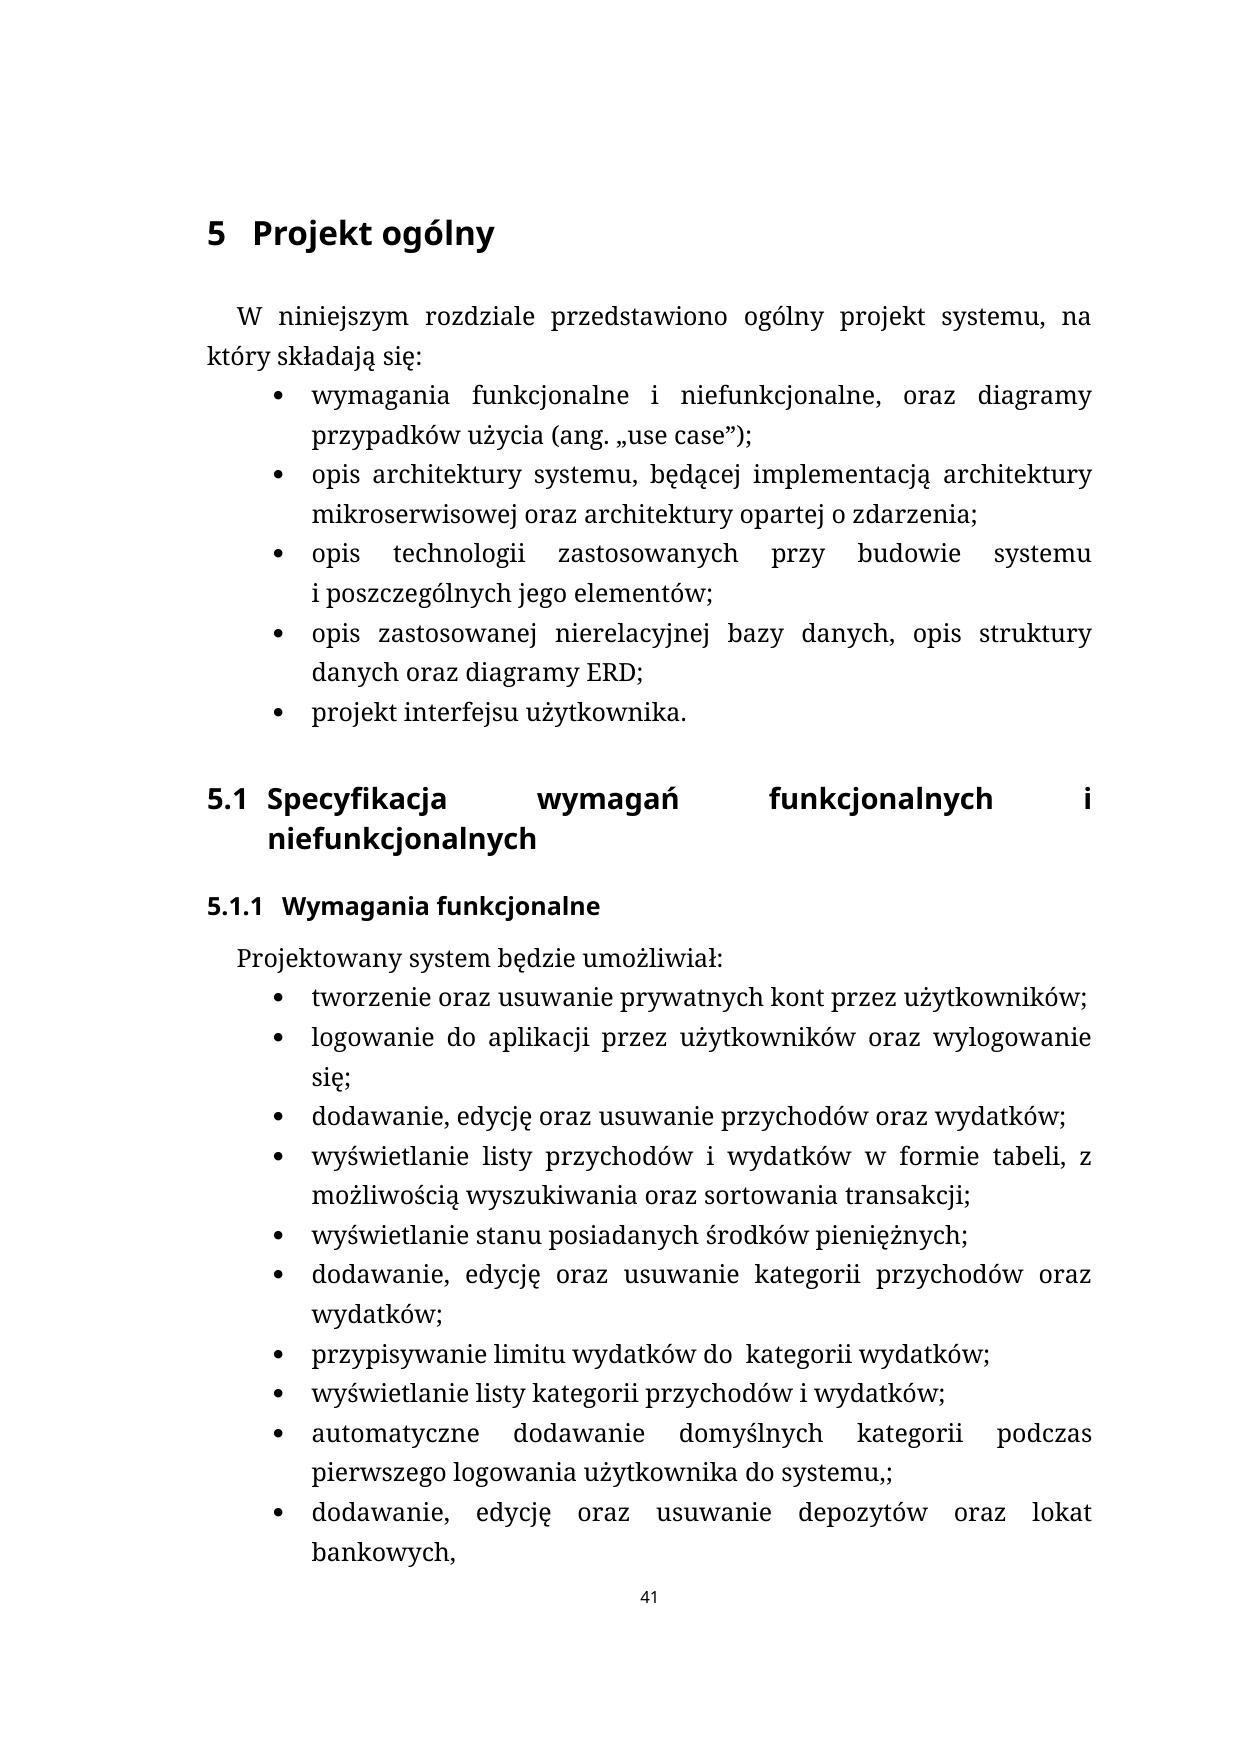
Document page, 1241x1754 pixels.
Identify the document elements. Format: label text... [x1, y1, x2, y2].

list opis architektury systemu, będącej implementacją architektury mikroserwisowej oraz architektury opartej o zdarzenia; [274, 451, 1092, 531]
list wyświetlanie stanu posiadanych środków pieniężnych; [274, 1212, 1092, 1252]
list dodawanie, edycję oraz usuwanie przychodów oraz wydatków; [274, 1093, 1092, 1133]
list opis technologii zastosowanych przy budowie systemu i poszczególnych jego elementów; [274, 531, 1092, 610]
list wymagania funkcjonalne i niefunkcjonalne, oraz diagramy przypadków użycia (ang. „use case”); [274, 372, 1092, 451]
subtitle Wymagania funkcjonalne [207, 883, 1092, 922]
list dodawanie, edycję oraz usuwanie kategorii przychodów oraz wydatków; [274, 1252, 1092, 1331]
list wyświetlanie listy kategorii przychodów i wydatków; [274, 1370, 1092, 1410]
list logowanie do aplikacji przez użytkowników oraz wylogowanie się; [274, 1014, 1092, 1093]
list dodawanie, edycję oraz usuwanie depozytów oraz lokat bankowych, [274, 1489, 1092, 1568]
text Projektowany system będzie umożliwiał: [207, 935, 1092, 974]
subtitle Projekt ogólny [207, 210, 1092, 256]
list automatyczne dodawanie domyślnych kategorii podczas pierwszego logowania użytkownika do systemu,; [274, 1410, 1092, 1489]
list opis zastosowanej nierelacyjnej bazy danych, opis struktury danych oraz diagramy ERD; [274, 610, 1092, 689]
subtitle Specyfikacja wymagań funkcjonalnych i niefunkcjonalnych [207, 778, 1092, 858]
text W niniejszym rozdziale przedstawiono ogólny projekt systemu, na który składają się: [207, 293, 1092, 372]
list wyświetlanie listy przychodów i wydatków w formie tabeli, z możliwością wyszukiwania oraz sortowania transakcji; [274, 1133, 1092, 1212]
list tworzenie oraz usuwanie prywatnych kont przez użytkowników; [274, 974, 1092, 1014]
list projekt interfejsu użytkownika. [274, 689, 1092, 728]
list przypisywanie limitu wydatków do kategorii wydatków; [274, 1331, 1092, 1370]
